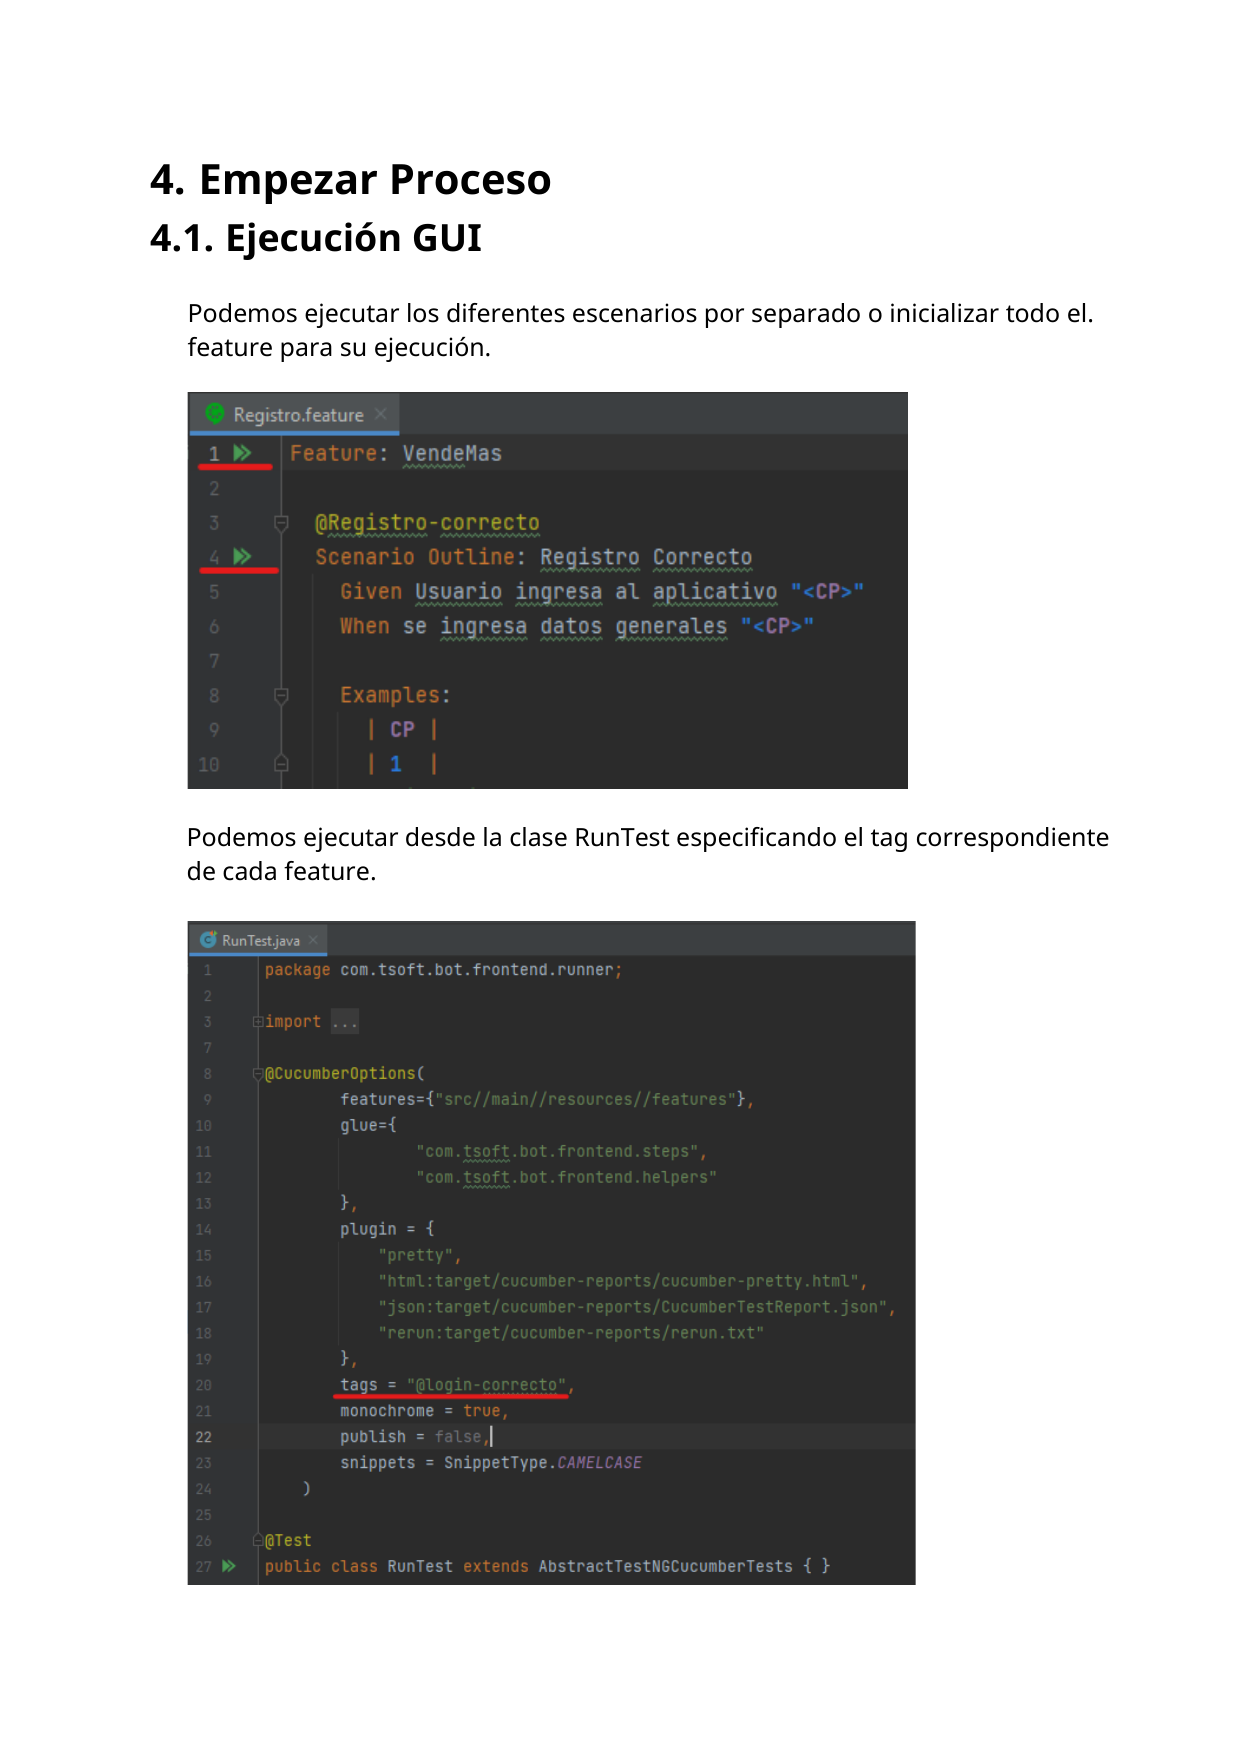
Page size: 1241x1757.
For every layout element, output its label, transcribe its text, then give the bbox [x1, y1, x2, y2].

picture [187, 392, 908, 789]
list Ejecución GUI [150, 211, 1128, 262]
text Podemos ejecutar los diferentes escenarios por separado o inicializar todo el. feature para su ejecución. [187, 296, 1128, 364]
text Podemos ejecutar desde la clase RunTest especificando el tag correspondiente de cada feature. [186, 819, 1128, 888]
subtitle Empezar Proceso [150, 150, 1128, 207]
picture [187, 921, 916, 1585]
